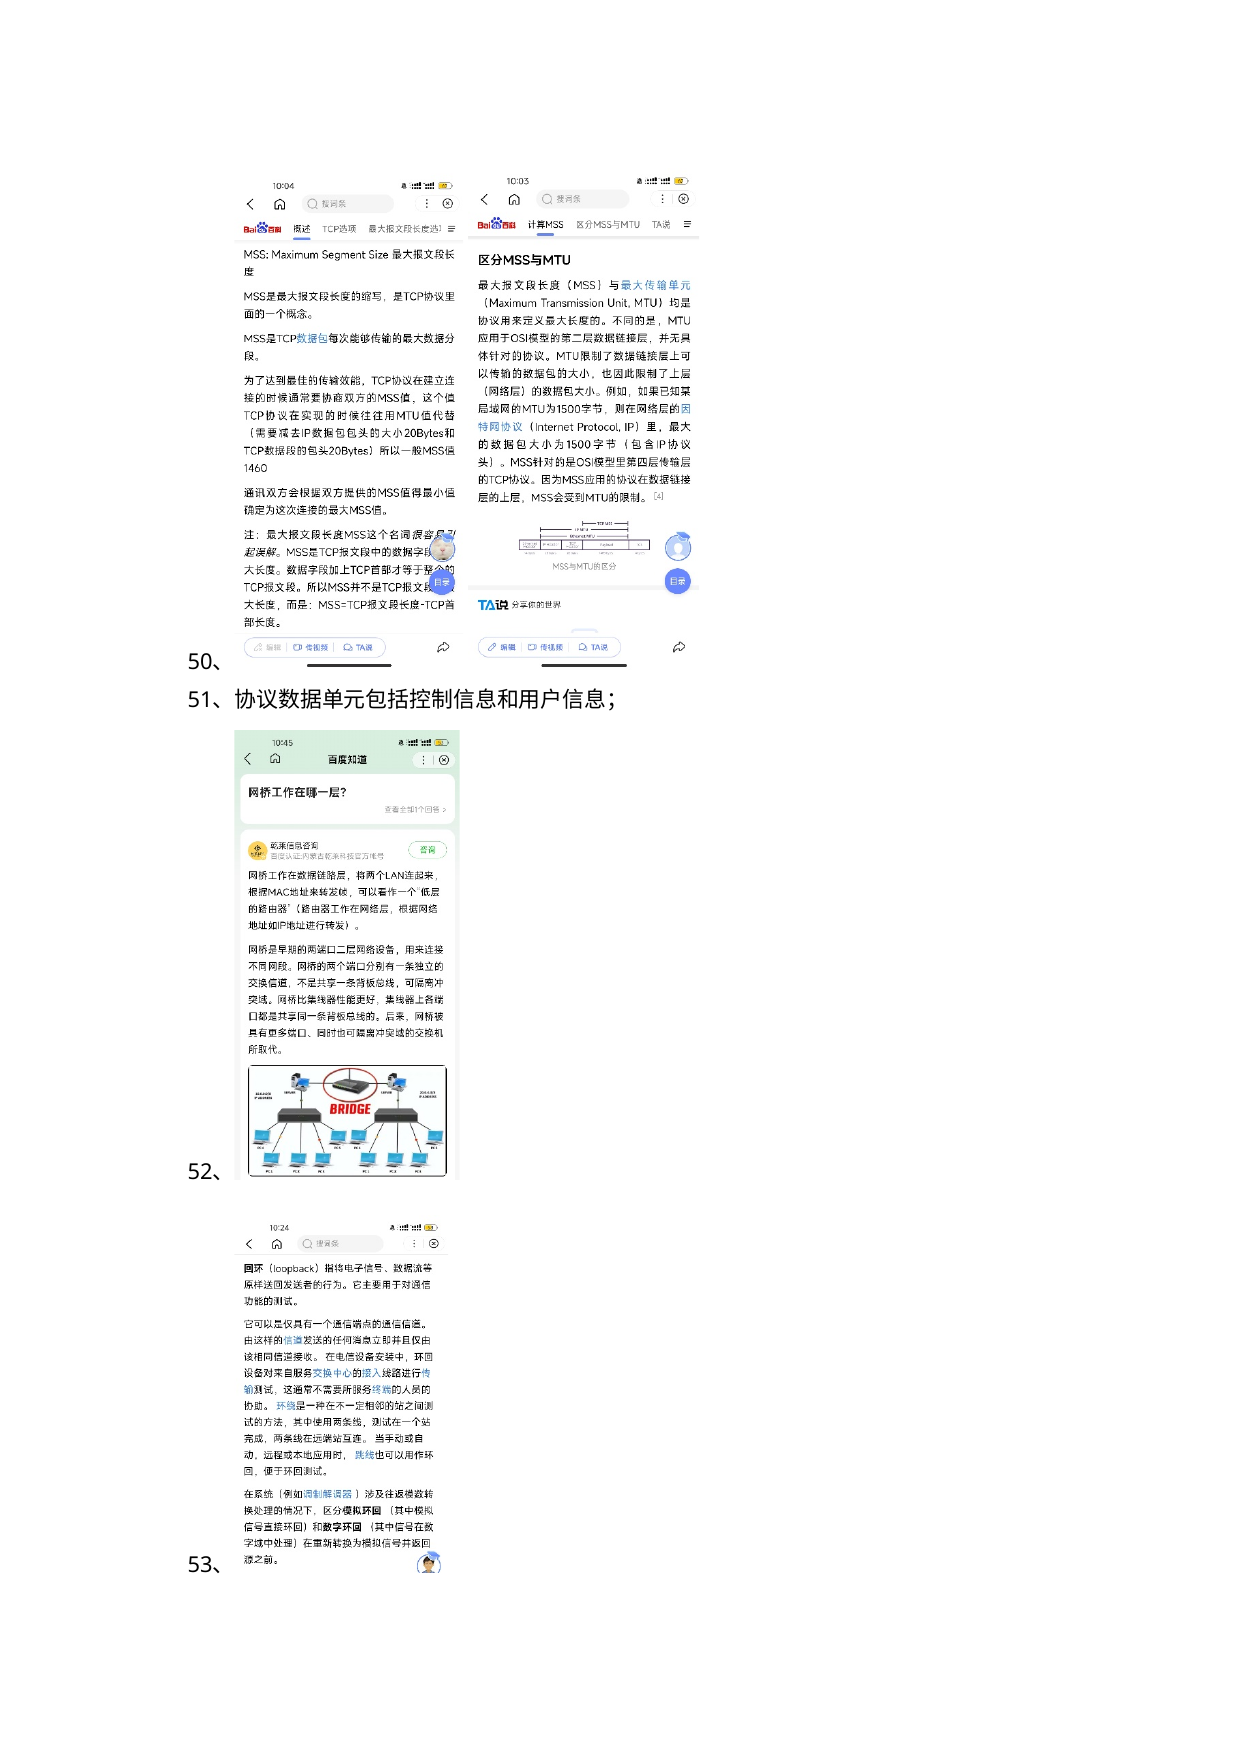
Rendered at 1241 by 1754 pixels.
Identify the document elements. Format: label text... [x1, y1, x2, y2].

picture [234, 1215, 449, 1573]
picture [234, 730, 460, 1180]
text 51、协议数据单元包括控制信息和用户信息； [187, 682, 1053, 714]
picture [234, 173, 464, 670]
text 52、 [187, 714, 1053, 1202]
text 53、 [187, 1202, 1053, 1592]
picture [468, 168, 700, 670]
